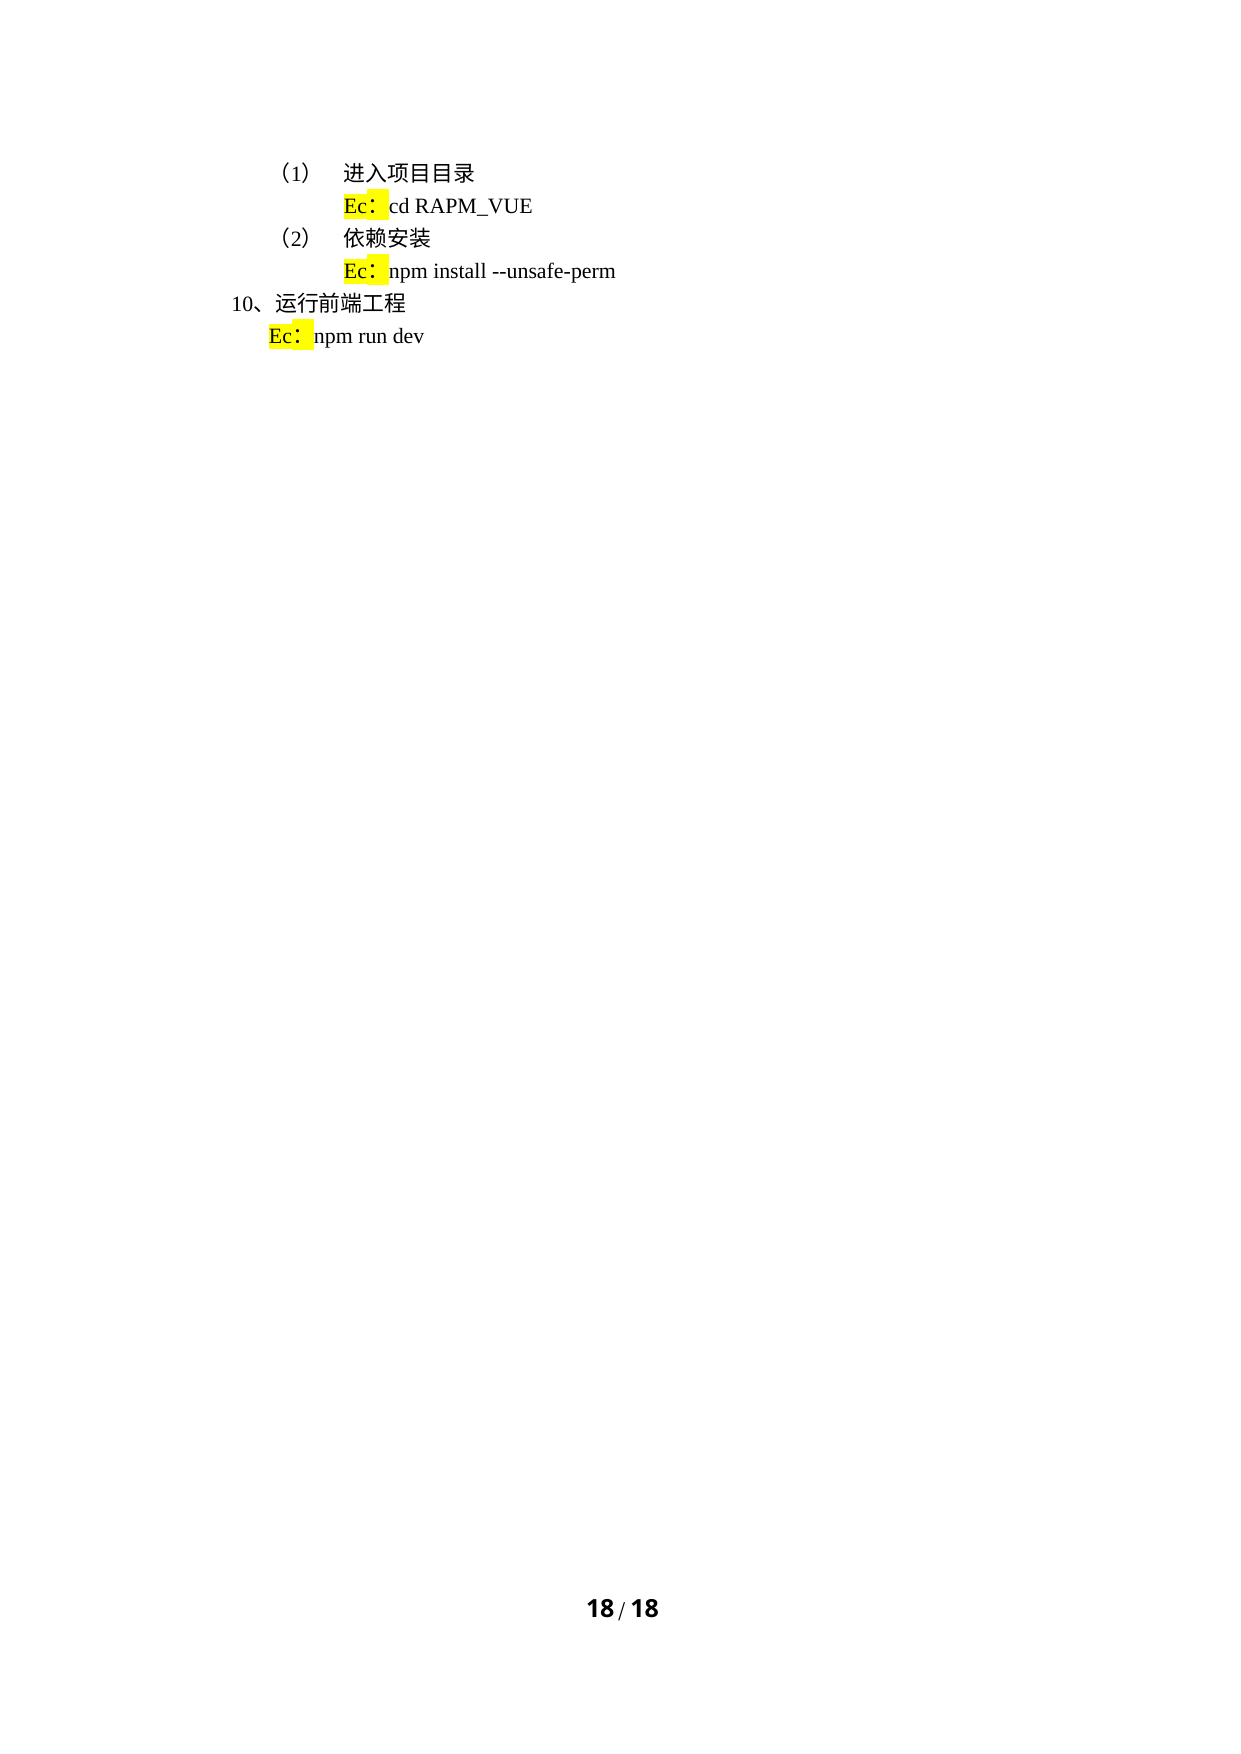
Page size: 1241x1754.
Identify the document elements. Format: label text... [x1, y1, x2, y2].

list 依赖安装 [269, 221, 1053, 253]
list 进入项目目录 [269, 156, 1053, 188]
text Ec：npm install --unsafe-perm [344, 253, 1053, 286]
text 10、运行前端工程 [187, 286, 1053, 318]
text Ec：npm run dev [269, 318, 1053, 351]
text Ec：cd RAPM_VUE [344, 188, 1053, 221]
